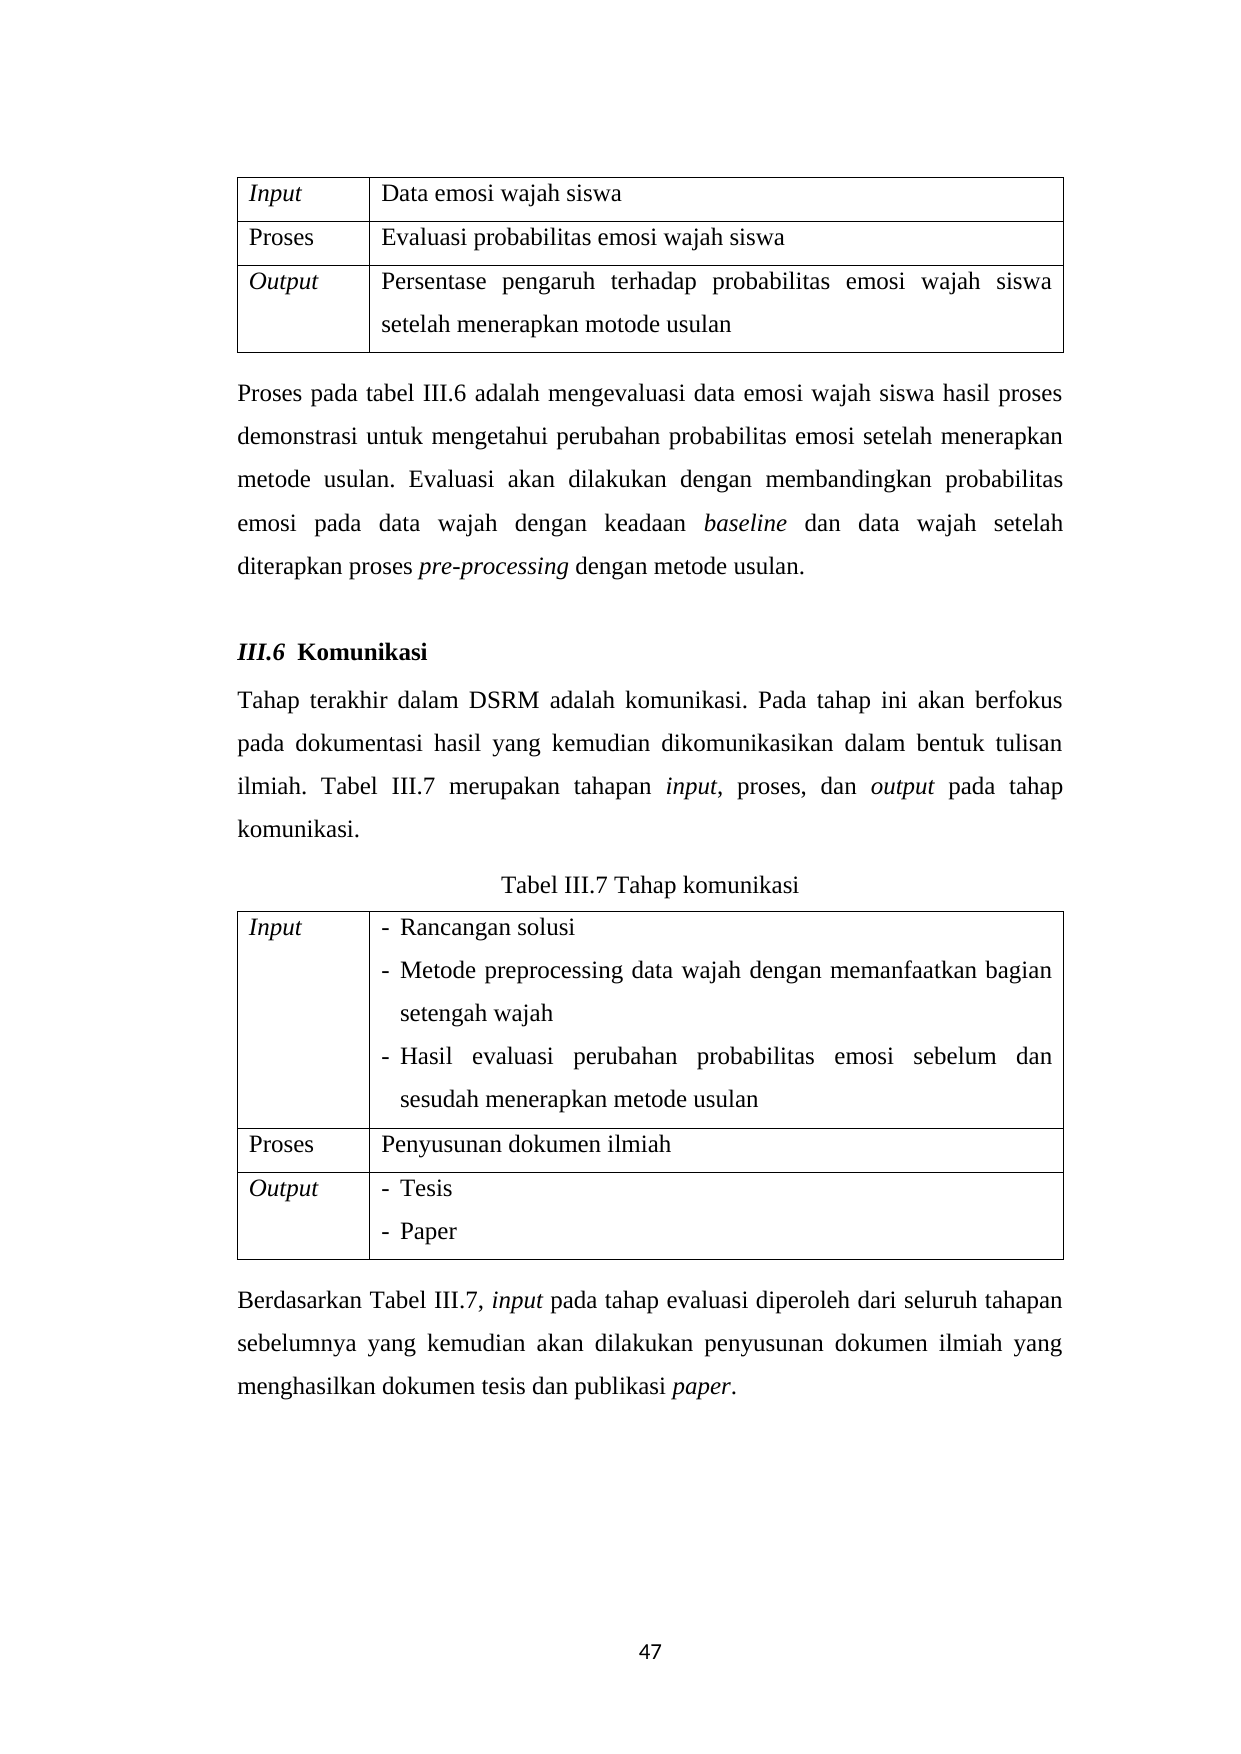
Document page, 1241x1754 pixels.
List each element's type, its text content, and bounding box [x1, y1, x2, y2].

table_header Data emosi wajah siswa [370, 178, 1063, 221]
table_cell Evaluasi probabilitas emosi wajah siswa [370, 222, 1063, 265]
table_cell Tesis Paper [370, 1173, 1063, 1259]
table_header Input [238, 912, 369, 1128]
table_cell Output [238, 1173, 369, 1259]
table_cell Persentase pengaruh terhadap probabilitas emosi wajah siswa setelah menerapkan motode usulan [370, 266, 1063, 352]
table_header Input [238, 178, 369, 221]
table_cell Output [238, 266, 369, 352]
text Proses pada tabel III.6 adalah mengevaluasi data emosi wajah siswa hasil proses demonstrasi untuk mengetahui perubahan probabilitas emosi setelah menerapkan metode usulan. Evaluasi akan dilakukan dengan membandingkan probabilitas emosi pada data wajah dengan keadaan baseline dan data wajah setelah diterapkan proses pre-processing dengan metode usulan. [237, 378, 1063, 579]
table_header Rancangan solusi Metode preprocessing data wajah dengan memanfaatkan bagian setengah wajah Hasil evaluasi perubahan probabilitas emosi sebelum dan sesudah menerapkan metode usulan [370, 912, 1063, 1128]
text Tabel III.7 Tahap komunikasi [237, 870, 1063, 898]
text Berdasarkan Tabel III.7, input pada tahap evaluasi diperoleh dari seluruh tahapan sebelumnya yang kemudian akan dilakukan penyusunan dokumen ilmiah yang menghasilkan dokumen tesis dan publikasi paper. [237, 1285, 1063, 1400]
text Tahap terakhir dalam DSRM adalah komunikasi. Pada tahap ini akan berfokus pada dokumentasi hasil yang kemudian dikomunikasikan dalam bentuk tulisan ilmiah. Tabel III.7 merupakan tahapan input, proses, dan output pada tahap komunikasi. [237, 685, 1063, 843]
list Komunikasi [237, 637, 1063, 666]
table_cell Proses [238, 222, 369, 265]
table_cell Penyusunan dokumen ilmiah [370, 1129, 1063, 1172]
table_cell Proses [238, 1129, 369, 1172]
